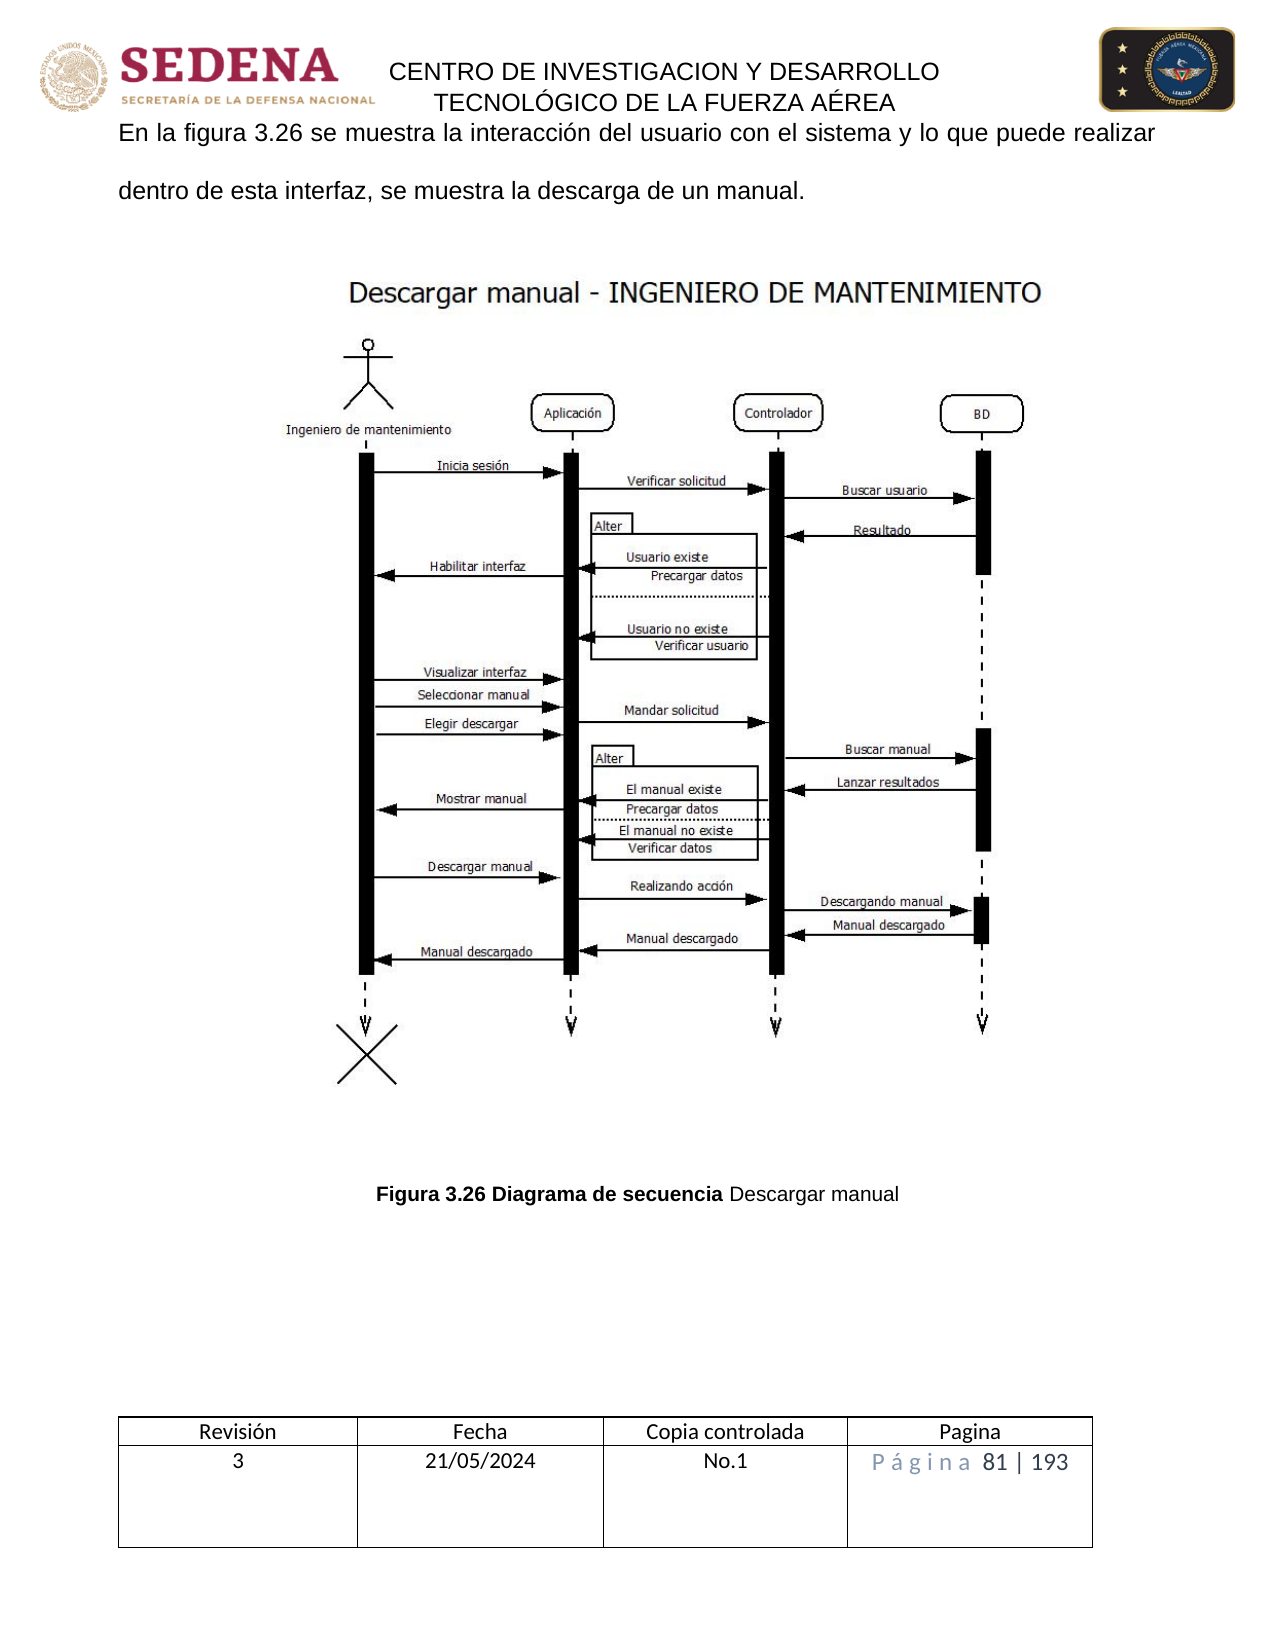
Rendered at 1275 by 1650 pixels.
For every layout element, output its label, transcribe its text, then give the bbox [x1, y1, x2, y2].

picture [216, 258, 1059, 1087]
text En la figura 3.26 se muestra la interacción del usuario con el sistema y lo que puede realizar dentro de esta interfaz, se muestra la descarga de un manual. [118, 118, 1157, 204]
picture [39, 27, 1236, 112]
text Figura 3.26 Diagrama de secuencia Descargar manual [118, 1182, 1157, 1206]
